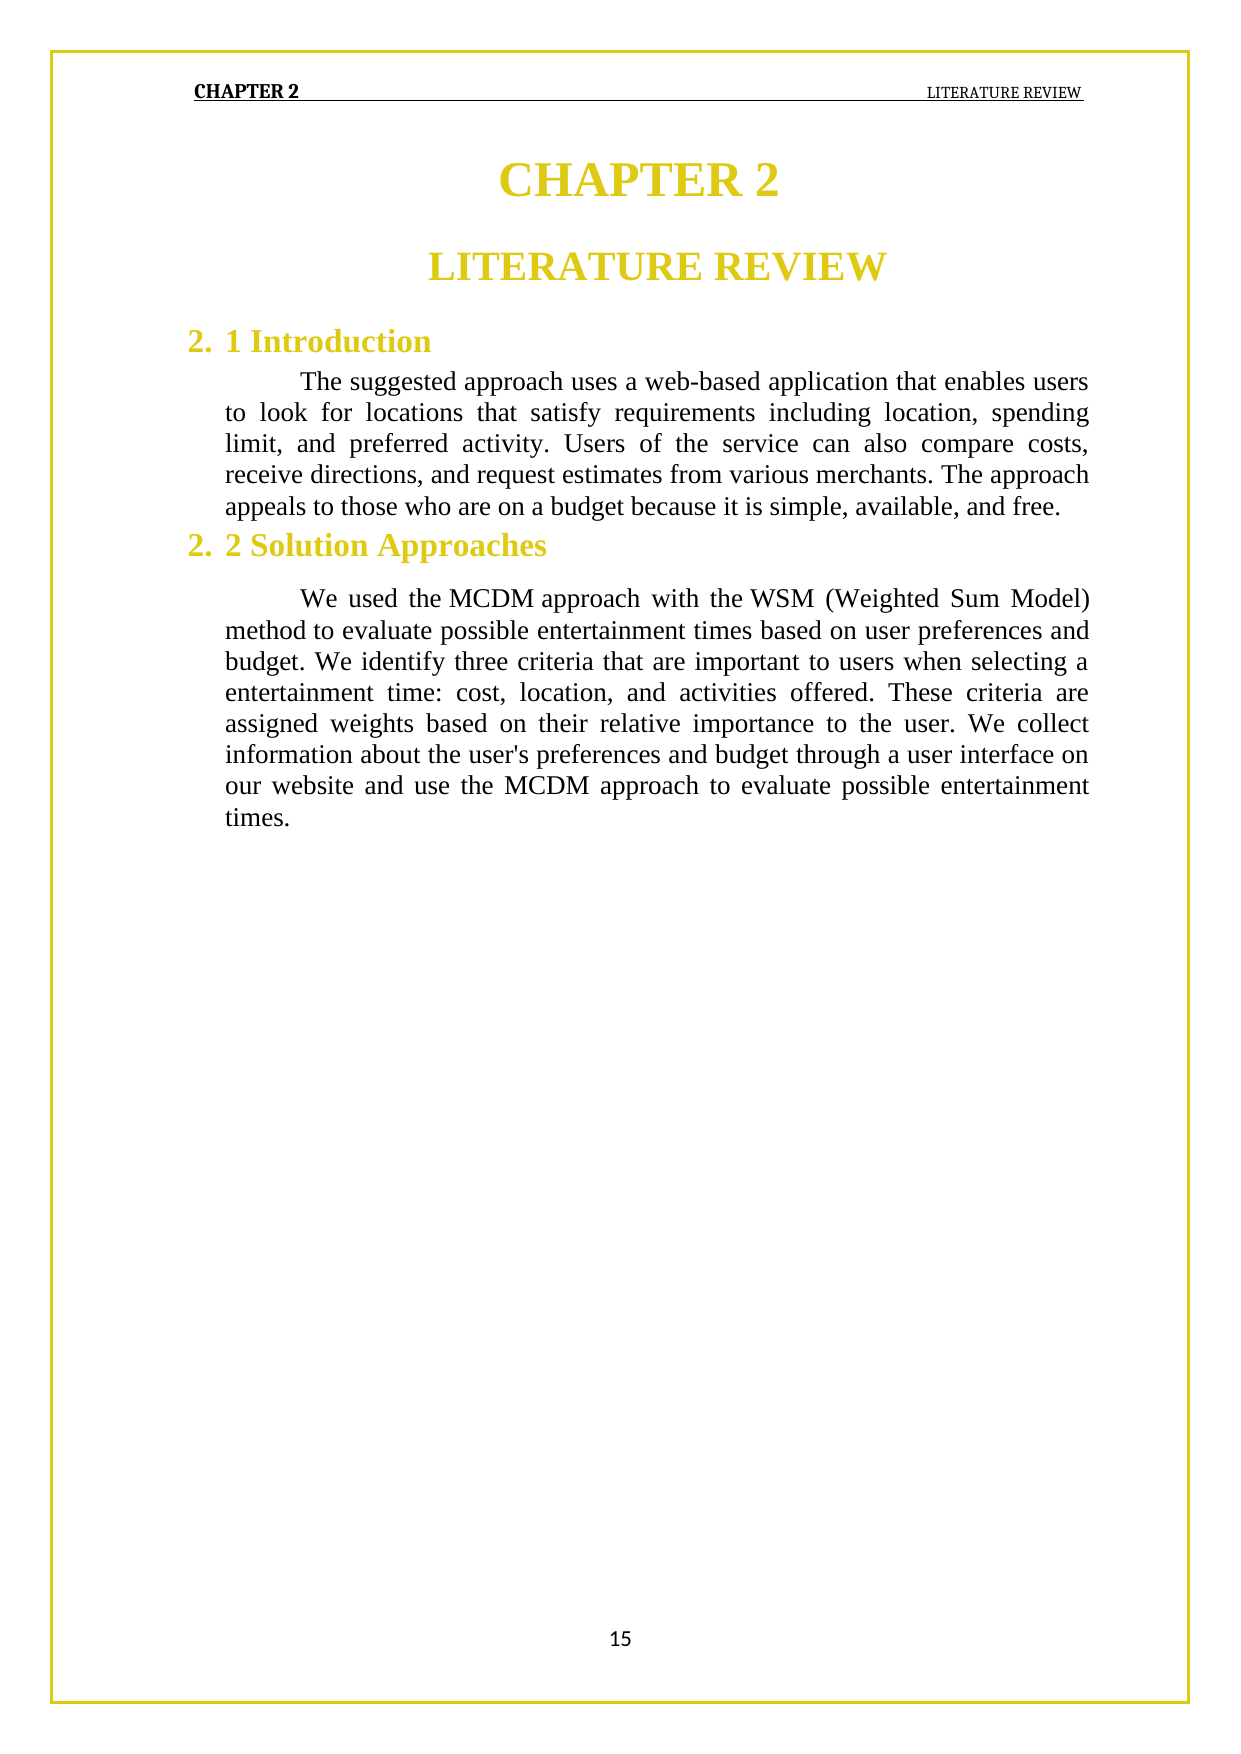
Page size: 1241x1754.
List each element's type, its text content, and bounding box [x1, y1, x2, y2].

subtitle 1 Introduction [187, 321, 1090, 359]
text The suggested approach uses a web-based application that enables users to look for locations that satisfy requirements including location, spending limit, and preferred activity. Users of the service can also compare costs, receive directions, and request estimates from various merchants. The approach appeals to those who are on a budget because it is simple, available, and free. [225, 365, 1090, 521]
subtitle CHAPTER 2 [187, 150, 1090, 207]
subtitle 2 Solution Approaches [187, 525, 1090, 563]
text We used the MCDM approach with the WSM (Weighted Sum Model) method to evaluate possible entertainment times based on user preferences and budget. We identify three criteria that are important to users when selecting a entertainment time: cost, location, and activities offered. These criteria are assigned weights based on their relative importance to the user. We collect information about the user's preferences and budget through a user interface on our website and use the MCDM approach to evaluate possible entertainment times. [225, 583, 1090, 832]
subtitle LITERATURE REVIEW [187, 241, 1090, 289]
